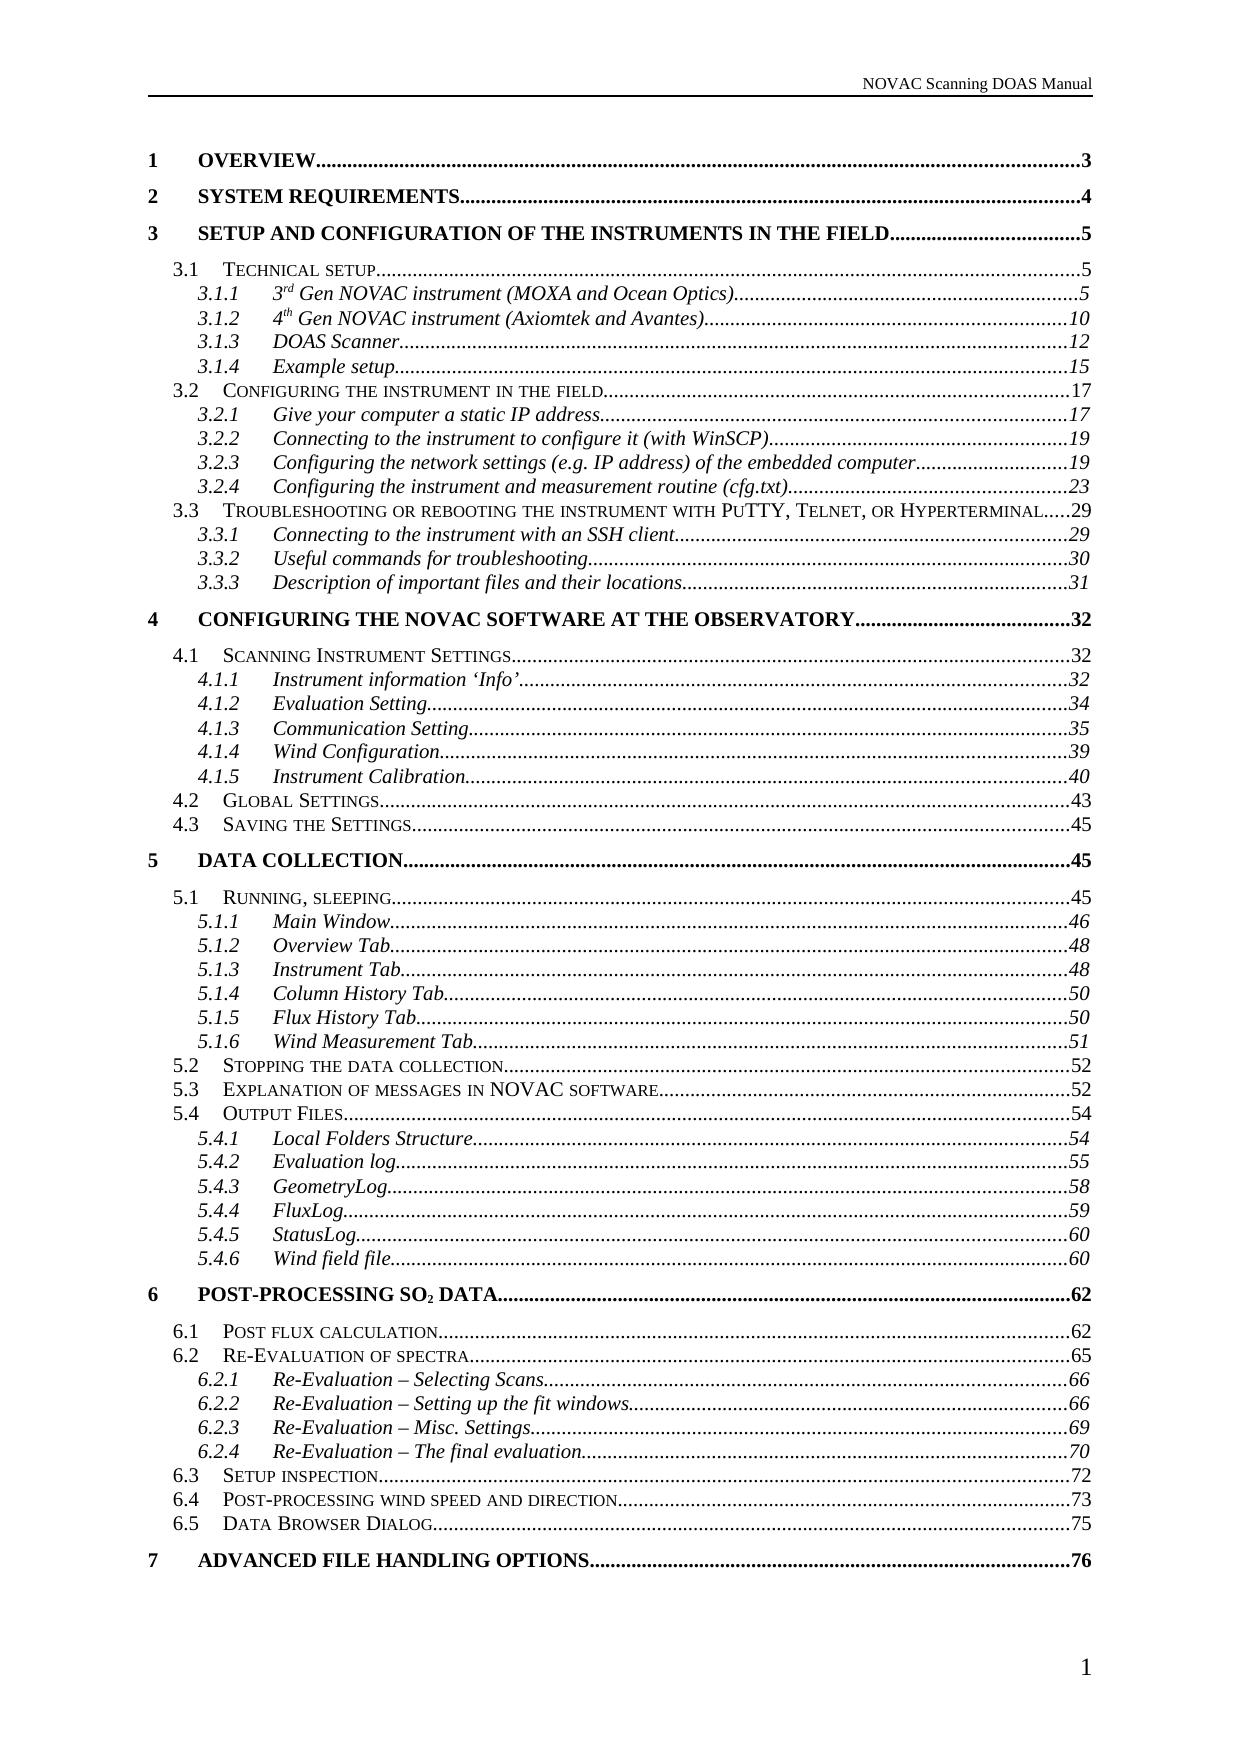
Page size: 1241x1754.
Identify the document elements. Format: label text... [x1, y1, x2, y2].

text 5.1.5 Flux History Tab 50 [198, 1005, 1093, 1029]
text 3.1.3 DOAS Scanner 12 [198, 329, 1093, 353]
text 3.2.2 Connecting to the instrument to configure it (with WinSCP) 19 [198, 426, 1093, 450]
text 6 Post-processing SO2 data 62 [148, 1282, 1093, 1306]
text 5.1.3 Instrument Tab 48 [198, 957, 1093, 981]
text 3.2 Configuring the instrument in the field 17 [173, 378, 1093, 402]
text 6.4 Post-processing wind speed and direction 73 [173, 1487, 1093, 1511]
text 5.1.1 Main Window 46 [198, 909, 1093, 933]
text 4.2 Global Settings 43 [173, 788, 1093, 812]
text 3.2.3 Configuring the network settings (e.g. IP address) of the embedded computer 19 [198, 450, 1093, 474]
text 3.2.1 Give your computer a static IP address 17 [198, 402, 1093, 426]
text 5.1.6 Wind Measurement Tab 51 [198, 1029, 1093, 1053]
text 5 Data collection 45 [148, 848, 1093, 872]
text 5.4.6 Wind field file 60 [198, 1246, 1093, 1270]
text 2 System Requirements 4 [148, 184, 1093, 208]
text 4.1 Scanning Instrument Settings 32 [173, 643, 1093, 667]
text 6.2.1 Re-Evaluation – Selecting Scans 66 [198, 1367, 1093, 1391]
text 6.5 Data Browser Dialog 75 [173, 1511, 1093, 1535]
text 6.2.4 Re-Evaluation – The final evaluation 70 [198, 1439, 1093, 1463]
text 6.2 Re-Evaluation of spectra 65 [173, 1343, 1093, 1367]
text 3.1.2 4th Gen NOVAC instrument (Axiomtek and Avantes) 10 [198, 305, 1093, 329]
text 5.4.1 Local Folders Structure 54 [198, 1125, 1093, 1149]
text 6.1 Post flux calculation 62 [173, 1319, 1093, 1343]
text 4.3 Saving the Settings 45 [173, 812, 1093, 836]
text 5.4.3 GeometryLog 58 [198, 1173, 1093, 1198]
text 5.1.2 Overview Tab 48 [198, 933, 1093, 957]
text 5.4.4 FluxLog 59 [198, 1198, 1093, 1222]
text 5.3 Explanation of messages in NOVAC software 52 [173, 1077, 1093, 1101]
text 3.1.4 Example setup 15 [198, 353, 1093, 378]
text 5.4.2 Evaluation log 55 [198, 1149, 1093, 1173]
text 6.2.2 Re-Evaluation – Setting up the fit windows 66 [198, 1391, 1093, 1415]
text 5.2 Stopping the data collection 52 [173, 1053, 1093, 1077]
text 5.4 Output Files 54 [173, 1101, 1093, 1125]
text 3 Setup and configuration of the instruments in the field 5 [148, 221, 1093, 245]
text 3.2.4 Configuring the instrument and measurement routine (cfg.txt) 23 [198, 474, 1093, 498]
text 3.3.3 Description of important files and their locations 31 [198, 570, 1093, 594]
text 3.3.1 Connecting to the instrument with an SSH client 29 [198, 522, 1093, 546]
text 3.1.1 3rd Gen NOVAC instrument (MOXA and Ocean Optics) 5 [198, 281, 1093, 305]
text 1 Overview 3 [148, 148, 1093, 172]
text 4.1.2 Evaluation Setting 34 [198, 691, 1093, 715]
text 4.1.3 Communication Setting 35 [198, 715, 1093, 739]
text 4.1.4 Wind Configuration 39 [198, 739, 1093, 763]
text 5.1.4 Column History Tab 50 [198, 981, 1093, 1005]
text 5.1 Running, sleeping 45 [173, 885, 1093, 909]
text 3.3 Troubleshooting or rebooting the instrument with PuTTY, Telnet, or Hyperterminal 29 [173, 498, 1093, 522]
text 7 Advanced file handling options 76 [148, 1548, 1093, 1572]
text 3.1 Technical setup 5 [173, 257, 1093, 281]
text 5.4.5 StatusLog 60 [198, 1222, 1093, 1246]
text 4.1.5 Instrument Calibration 40 [198, 763, 1093, 788]
text 6.3 Setup inspection 72 [173, 1463, 1093, 1487]
text 4 Configuring the NOVAC software at the observatory 32 [148, 607, 1093, 631]
text 3.3.2 Useful commands for troubleshooting 30 [198, 546, 1093, 570]
text 6.2.3 Re-Evaluation – Misc. Settings 69 [198, 1415, 1093, 1439]
text 4.1.1 Instrument information ‘Info’ 32 [198, 667, 1093, 691]
